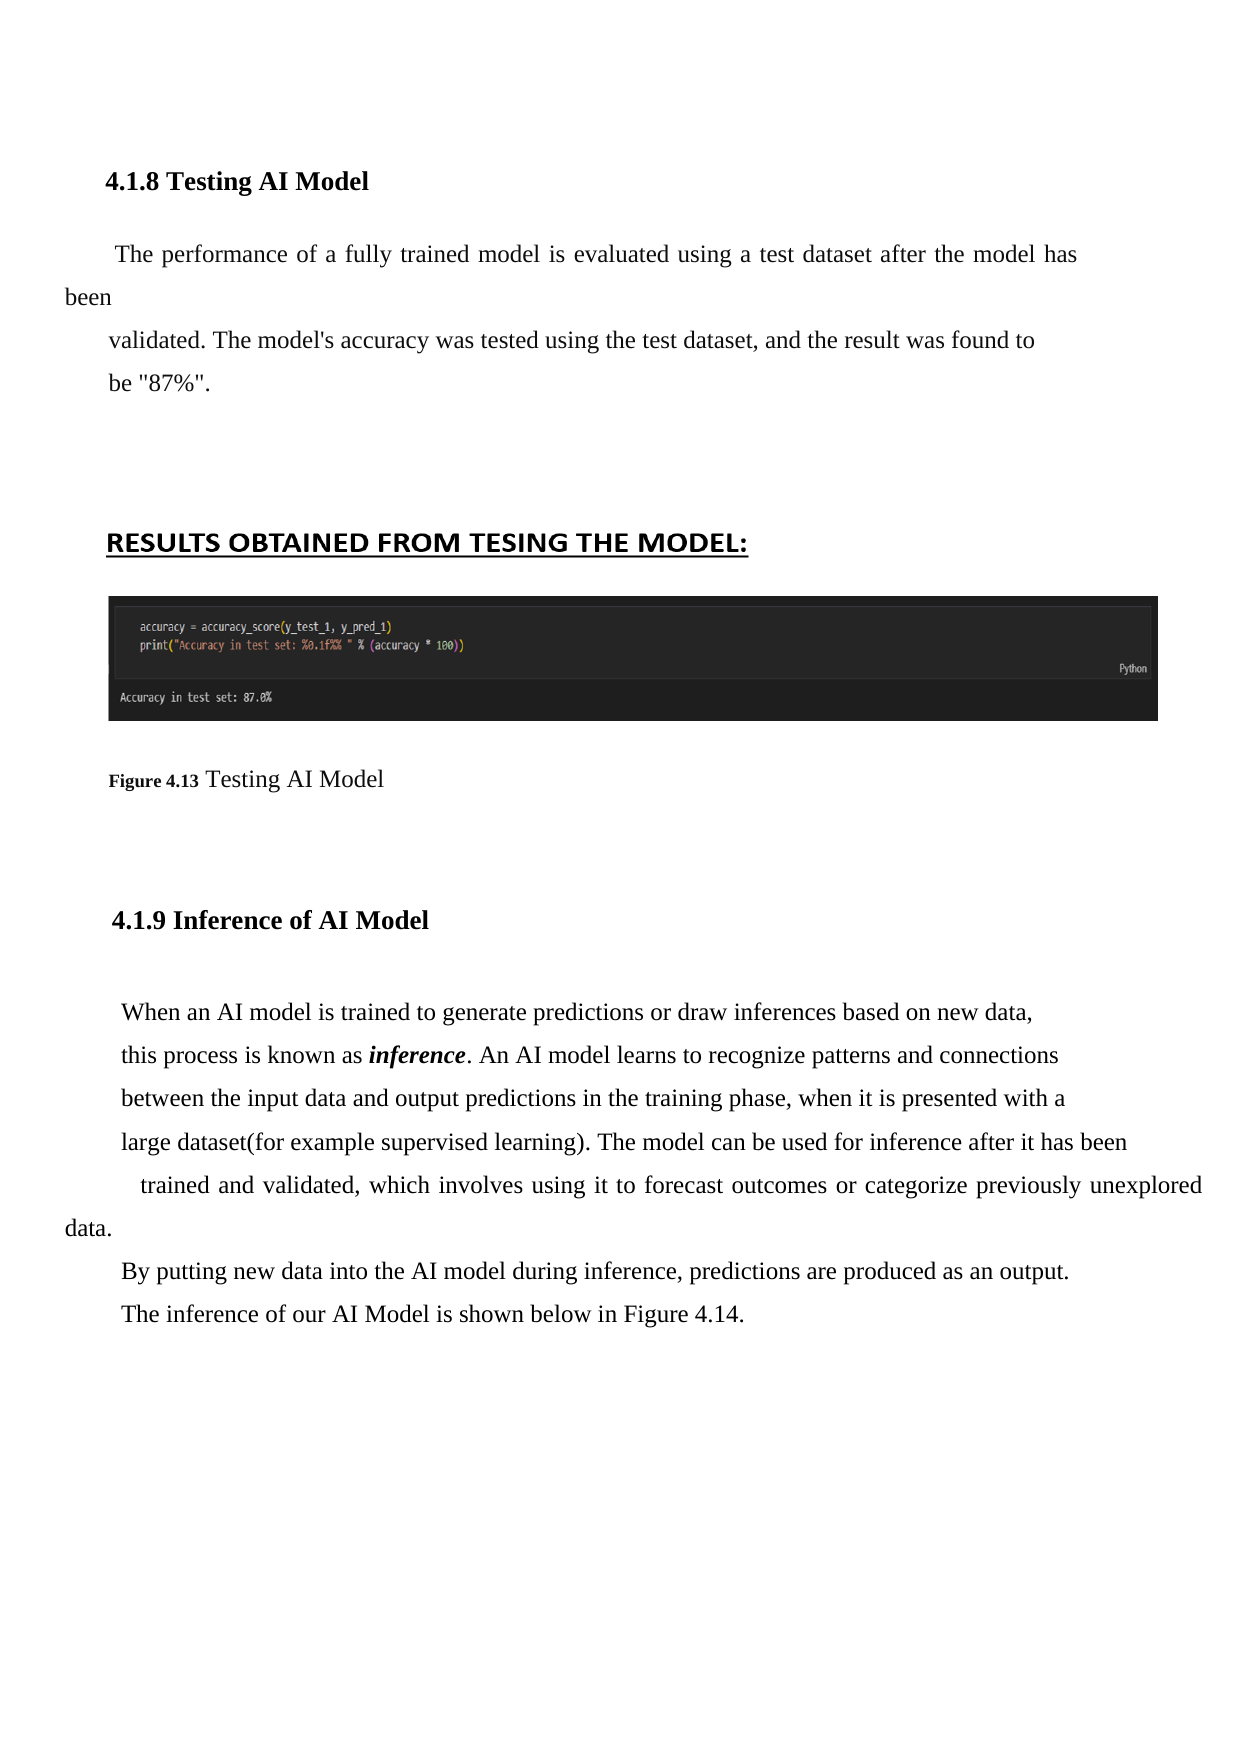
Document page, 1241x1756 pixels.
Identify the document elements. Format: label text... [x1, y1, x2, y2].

text trained and validated, which involves using it to forecast outcomes or categorize previously unexplored data. [64, 1170, 1205, 1242]
text By putting new data into the AI model during inference, predictions are produced as an output. [64, 1256, 1205, 1285]
text 4.1.9 Inference of AI Model [64, 904, 1078, 935]
text The inference of our AI Model is shown below in Figure 4.14. [64, 1299, 1205, 1328]
subtitle 4.1.8 Testing AI Model [64, 164, 1205, 196]
text When an AI model is trained to generate predictions or draw inferences based on new data, [64, 997, 1205, 1026]
text large dataset(for example supervised learning). The model can be used for inference after it has been [64, 1127, 1205, 1155]
picture [64, 493, 1173, 752]
text validated. The model's accuracy was tested using the test dataset, and the result was found to [64, 325, 1078, 354]
text be "87%". [64, 368, 1078, 397]
text The performance of a fully trained model is evaluated using a test dataset after the model has been [64, 239, 1078, 311]
text between the input data and output predictions in the training phase, when it is presented with a [64, 1083, 1205, 1112]
text Figure 4.13 Testing AI Model [64, 764, 1205, 793]
text this process is known as inference. An AI model learns to recognize patterns and connections [64, 1040, 1205, 1069]
